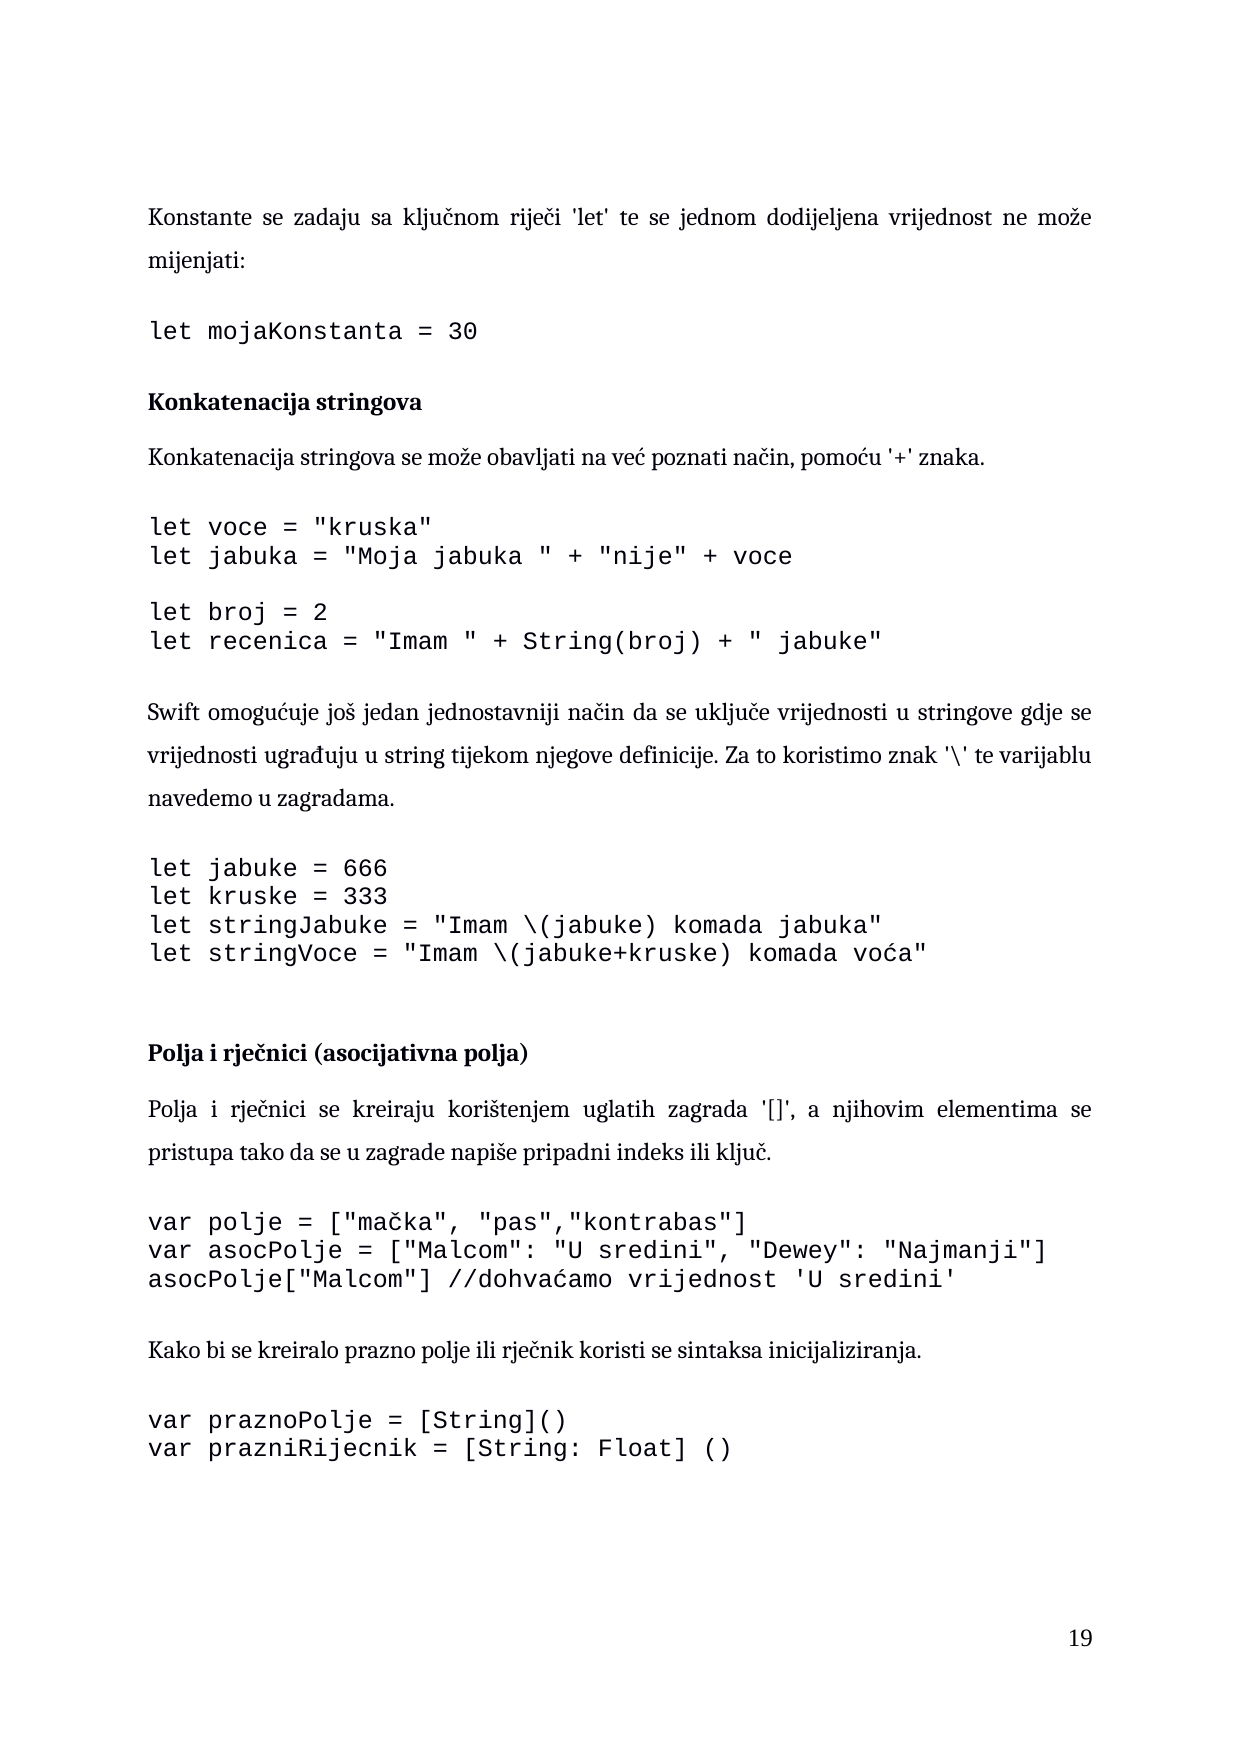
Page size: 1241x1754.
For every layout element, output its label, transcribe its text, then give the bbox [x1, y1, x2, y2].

text asocPolje["Malcom"] //dohvaćamo vrijednost 'U sredini' [148, 1266, 1093, 1294]
text Polja i rječnici se kreiraju korištenjem uglatih zagrada '[]', a njihovim elementima se pristupa tako da se u zagrade napiše pripadni indeks ili ključ. [148, 1094, 1093, 1166]
text Konkatenacija stringova [148, 387, 1093, 416]
text let broj = 2 [148, 600, 1093, 628]
text Kako bi se kreiralo prazno polje ili rječnik koristi se sintaksa inicijaliziranja. [148, 1336, 1093, 1364]
text let stringVoce = "Imam \(jabuke+kruske) komada voća" [148, 941, 1093, 969]
text let jabuke = 666 [148, 856, 1093, 884]
text let jabuka = "Moja jabuka " + "nije" + voce [148, 543, 1093, 572]
text Swift omogućuje još jedan jednostavniji način da se uključe vrijednosti u stringove gdje se vrijednosti ugrađuju u string tijekom njegove definicije. Za to koristimo znak '\' te varijablu navedemo u zagradama. [148, 697, 1093, 812]
text Konstante se zadaju sa ključnom riječi 'let' te se jednom dodijeljena vrijednost ne može mijenjati: [148, 203, 1093, 275]
text let kruske = 333 [148, 884, 1093, 912]
text Konkatenacija stringova se može obavljati na već poznati način, pomoću '+' znaka. [148, 443, 1093, 472]
text var asocPolje = ["Malcom": "U sredini", "Dewey": "Najmanji"] [148, 1238, 1093, 1266]
text var prazniRijecnik = [String: Float] () [148, 1436, 1093, 1464]
text Polja i rječnici (asocijativna polja) [148, 1039, 1093, 1068]
text let stringJabuke = "Imam \(jabuke) komada jabuka" [148, 912, 1093, 941]
text var praznoPolje = [String]() [148, 1408, 1093, 1436]
text let voce = "kruska" [148, 515, 1093, 543]
text var polje = ["mačka", "pas","kontrabas"] [148, 1209, 1093, 1238]
text let mojaKonstanta = 30 [148, 318, 1093, 347]
text let recenica = "Imam " + String(broj) + " jabuke" [148, 628, 1093, 657]
